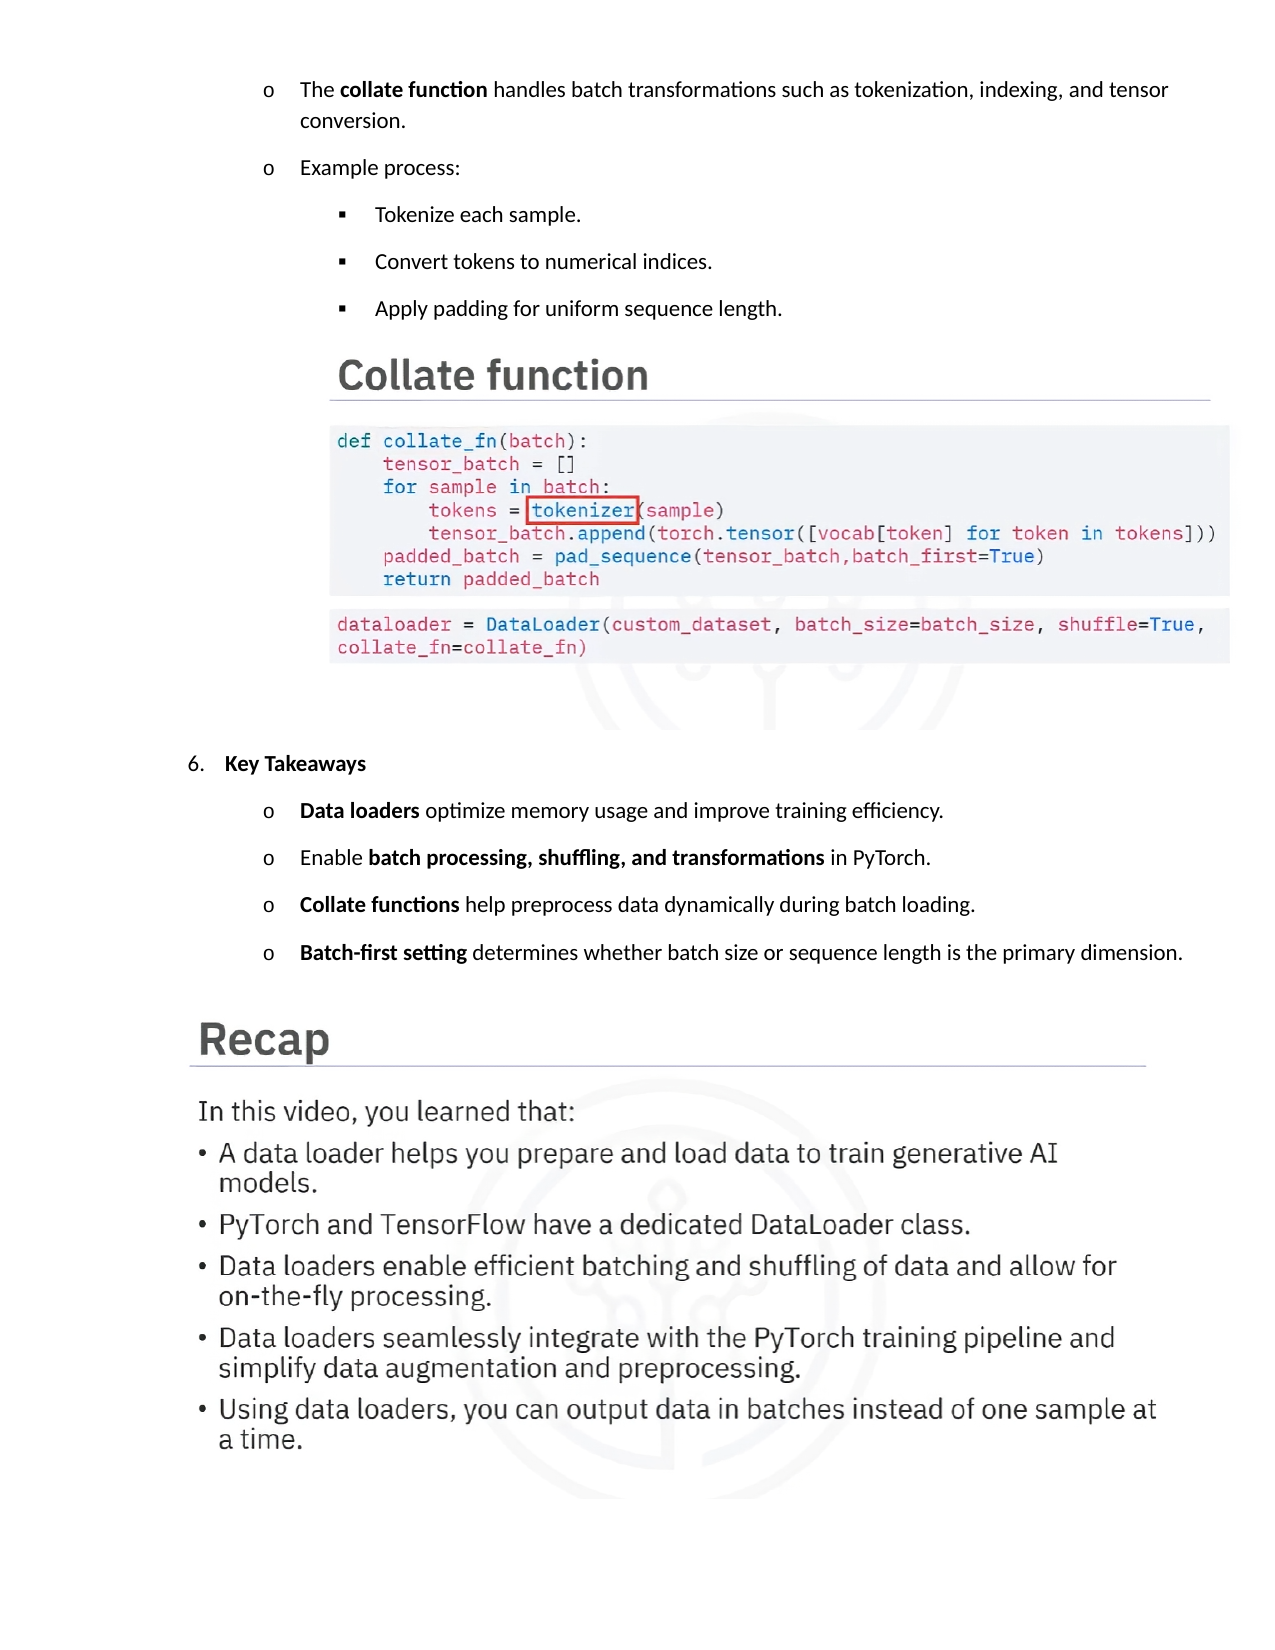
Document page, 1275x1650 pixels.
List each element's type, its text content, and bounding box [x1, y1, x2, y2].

list The collate function handles batch transformations such as tokenization, indexing, and tensor conversion. [262, 75, 1200, 134]
picture [300, 340, 1252, 730]
list Convert tokens to numerical indices. [337, 247, 1200, 275]
list Enable batch processing, shuffling, and transformations in PyTorch. [262, 843, 1200, 872]
list Collate functions help preprocess data dynamically during batch loading. [262, 891, 1200, 919]
list Key Takeaways [187, 749, 1200, 777]
list Apply padding for uniform sequence length. [337, 294, 1200, 322]
picture [150, 985, 1200, 1499]
list Data loaders optimize memory usage and improve training efficiency. [262, 796, 1200, 824]
list Example process: [262, 153, 1200, 181]
list Batch-first setting determines whether batch size or sequence length is the primary dimension. [262, 938, 1200, 966]
list Tokenize each sample. [337, 200, 1200, 228]
